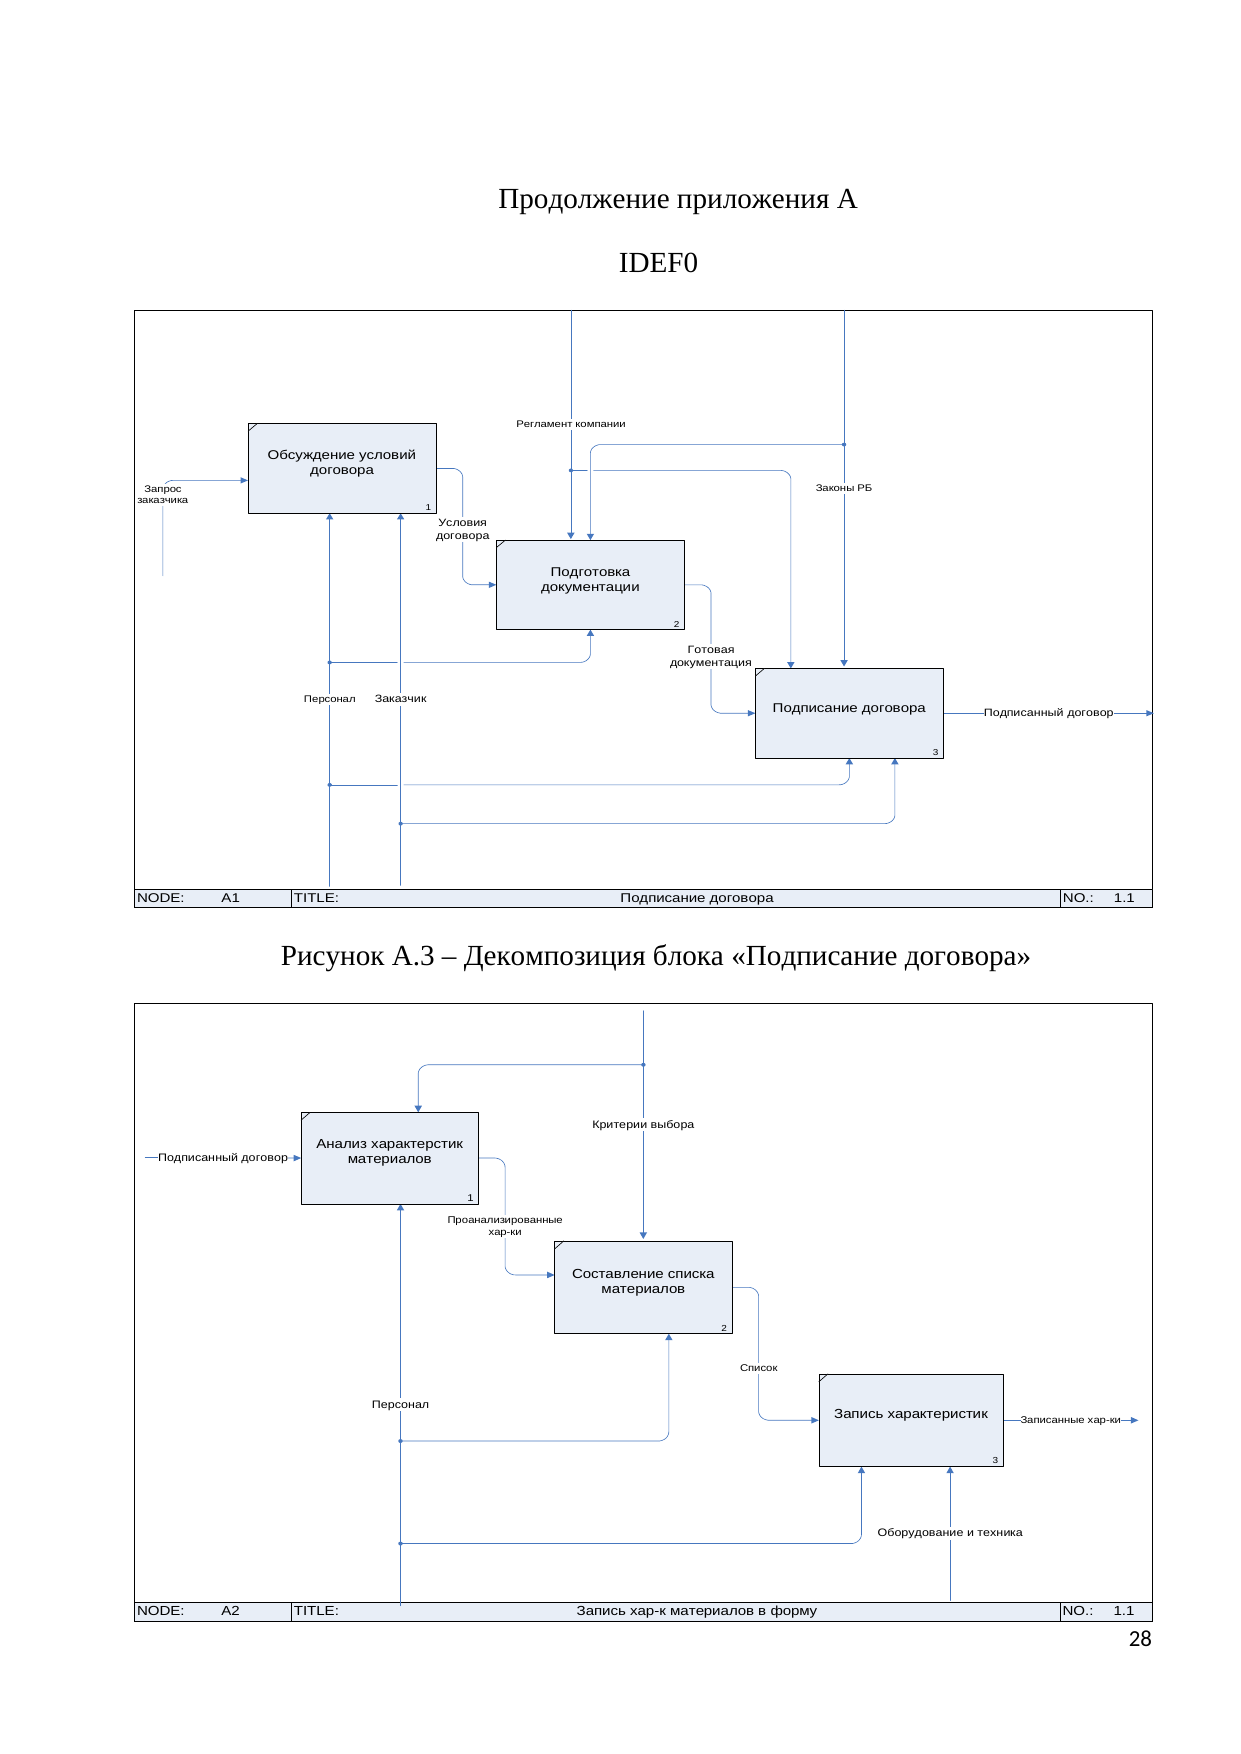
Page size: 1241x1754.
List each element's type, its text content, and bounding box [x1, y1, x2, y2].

text IDEF0 [428, 245, 1152, 279]
text Рисунок А.3 – Декомпозиция блока «Подписание договора» [281, 938, 1152, 971]
text Продолжение приложения А [177, 182, 1152, 215]
